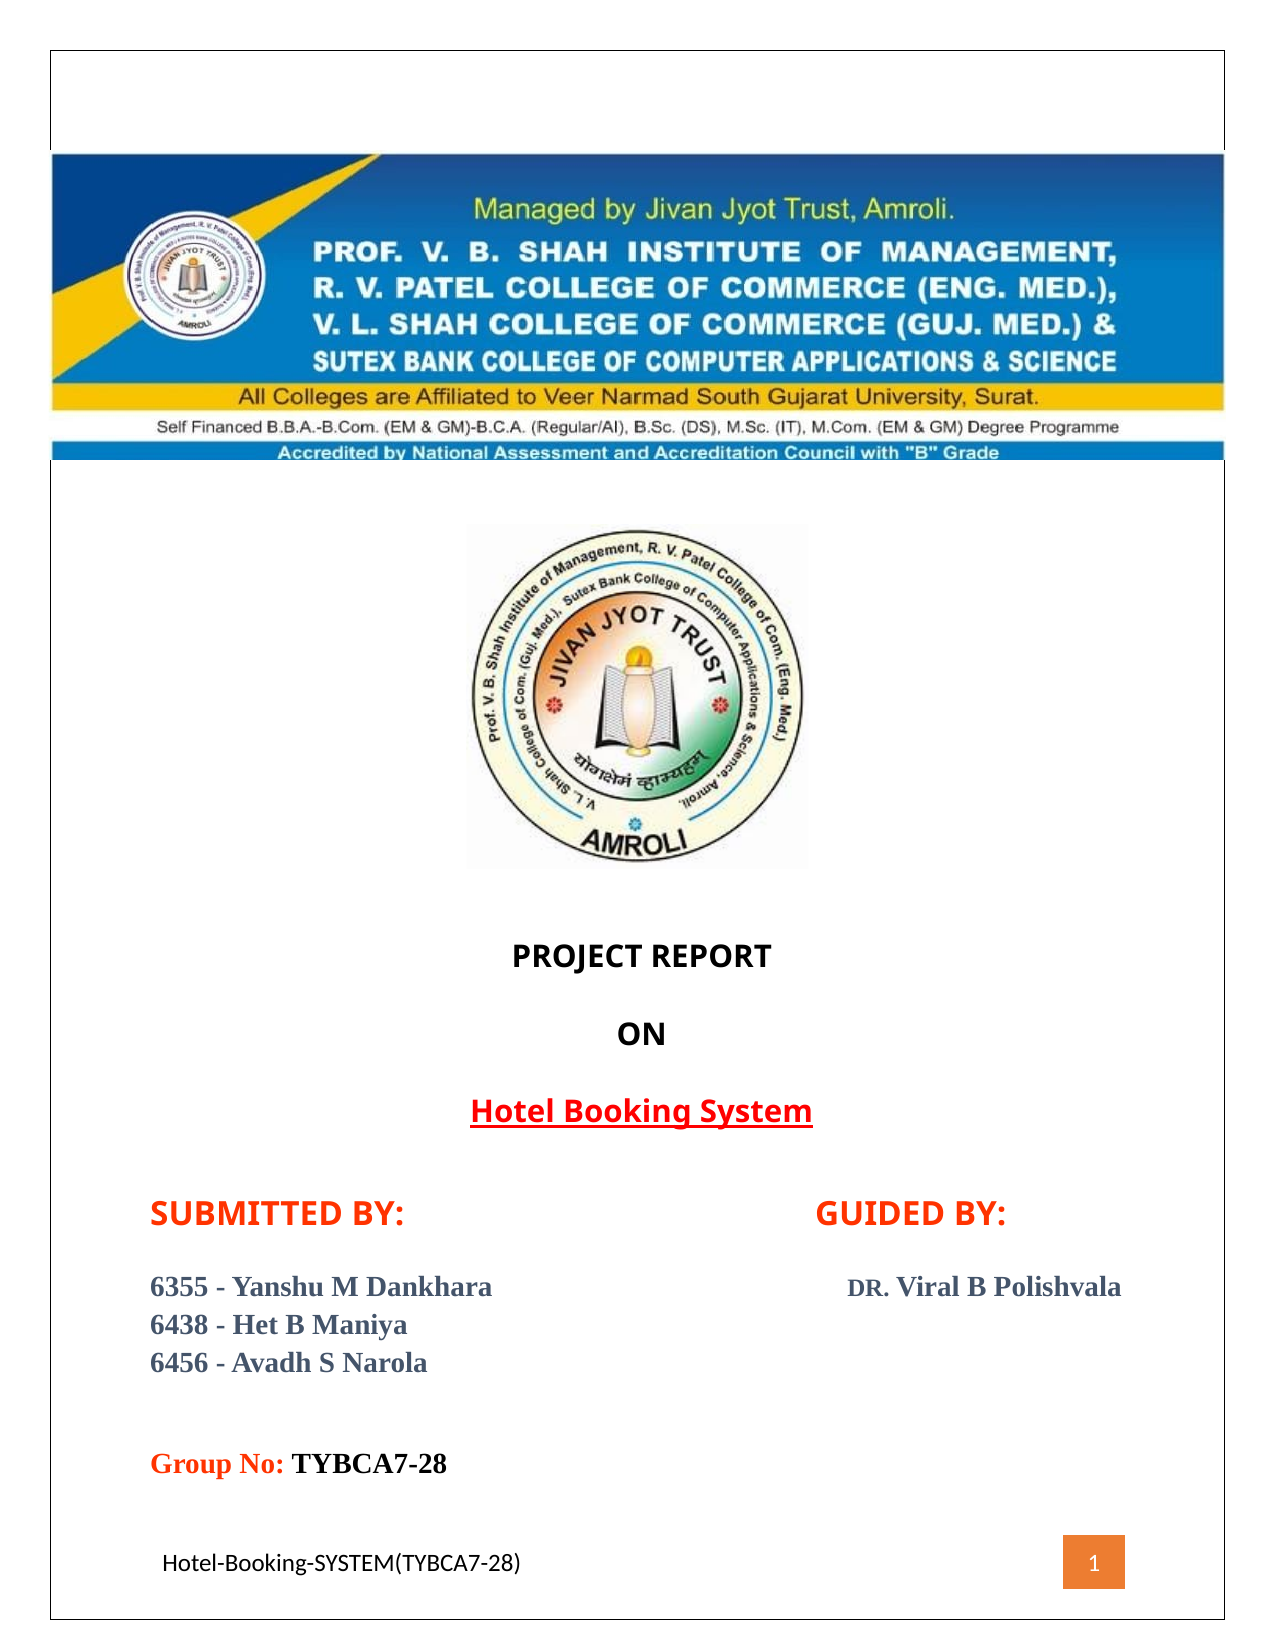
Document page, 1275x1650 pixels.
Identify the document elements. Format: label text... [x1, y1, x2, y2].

picture [466, 524, 809, 869]
picture [47, 150, 1226, 459]
text ON [158, 1012, 1125, 1054]
text 6456 - Avadh S Narola [150, 1345, 1125, 1379]
text PROJECT REPORT [158, 934, 1125, 976]
text 6438 - Het B Maniya [150, 1307, 1125, 1341]
text Group No: TYBCA7-28 [150, 1446, 1125, 1479]
text SUBMITTED BY: GUIDED BY: [150, 1190, 1125, 1235]
text 6355 - Yanshu M Dankhara DR. Viral B Polishvala [150, 1269, 1125, 1302]
text Hotel Booking System [158, 1089, 1125, 1132]
